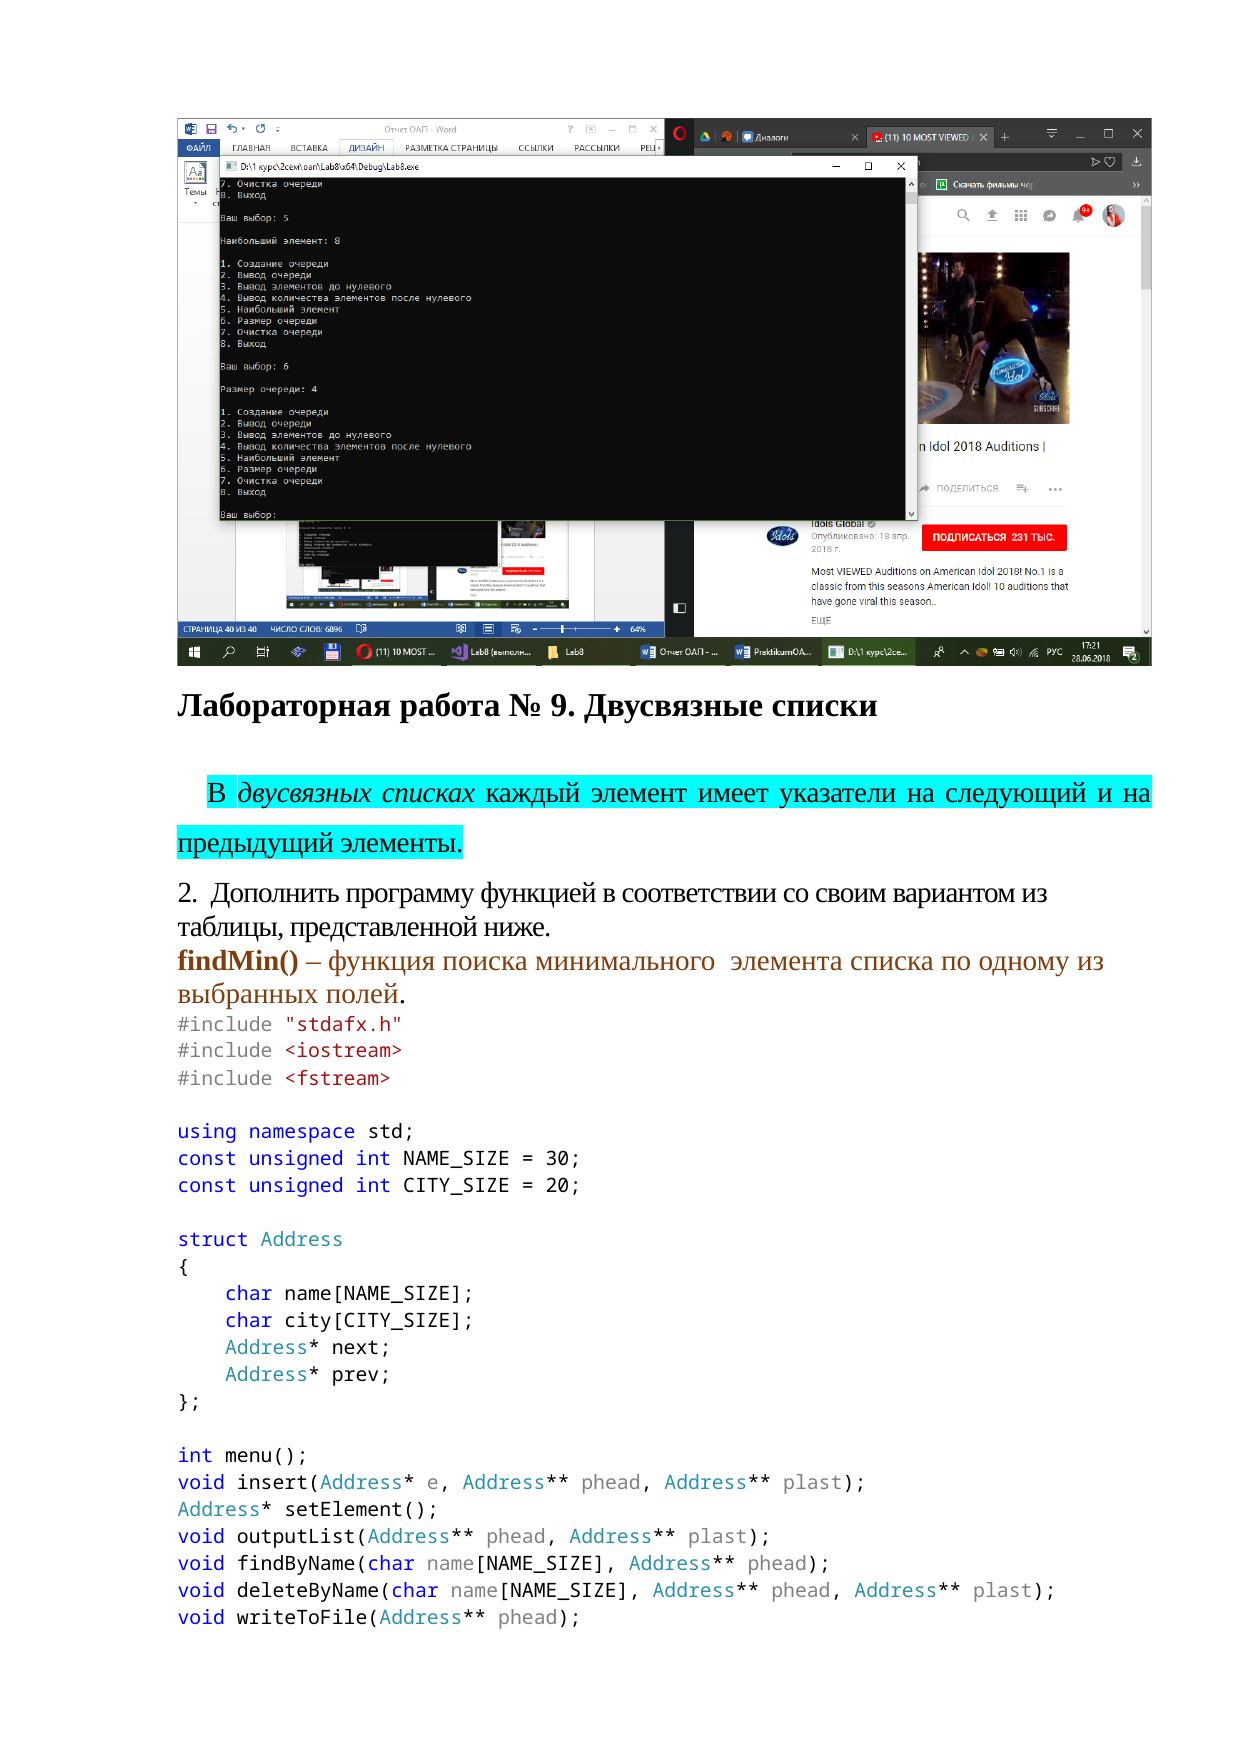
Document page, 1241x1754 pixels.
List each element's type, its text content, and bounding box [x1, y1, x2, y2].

text Address* next; [177, 1333, 1152, 1361]
text char city[CITY_SIZE]; [177, 1307, 1152, 1333]
text { [177, 1253, 1152, 1279]
text Лабораторная работа № 9. Двусвязные списки [177, 666, 1152, 723]
text Address* prev; [177, 1361, 1152, 1387]
picture [177, 118, 1152, 666]
text using namespace std; [177, 1118, 1152, 1145]
text void deleteByName(char name[NAME_SIZE], Address** phead, Address** plast); [177, 1576, 1152, 1603]
text #include <fstream> [177, 1064, 1152, 1091]
text char name[NAME_SIZE]; [177, 1279, 1152, 1307]
text void findByName(char name[NAME_SIZE], Address** phead); [177, 1549, 1152, 1576]
text Address* setElement(); [177, 1495, 1152, 1522]
text void insert(Address* e, Address** phead, Address** plast); [177, 1468, 1152, 1495]
text void outputList(Address** phead, Address** plast); [177, 1522, 1152, 1549]
text 2. Дополнить программу функцией в соответствии со своим вариантом из таблицы, представленной ниже. findMin() – функция поиска минимального элемента списка по одному из выбранных полей. #include "stdafx.h" [177, 876, 1152, 1037]
text const unsigned int CITY_SIZE = 20; [177, 1172, 1152, 1199]
text int menu(); [177, 1441, 1152, 1468]
text const unsigned int NAME_SIZE = 30; [177, 1145, 1152, 1172]
text void writeToFile(Address** phead); [177, 1603, 1152, 1630]
text }; [177, 1387, 1152, 1414]
text В двусвязных списках каждый элемент имеет указатели на следующий и на предыдущий элементы. [177, 775, 1152, 859]
text struct Address [177, 1226, 1152, 1253]
text #include <iostream> [177, 1037, 1152, 1064]
